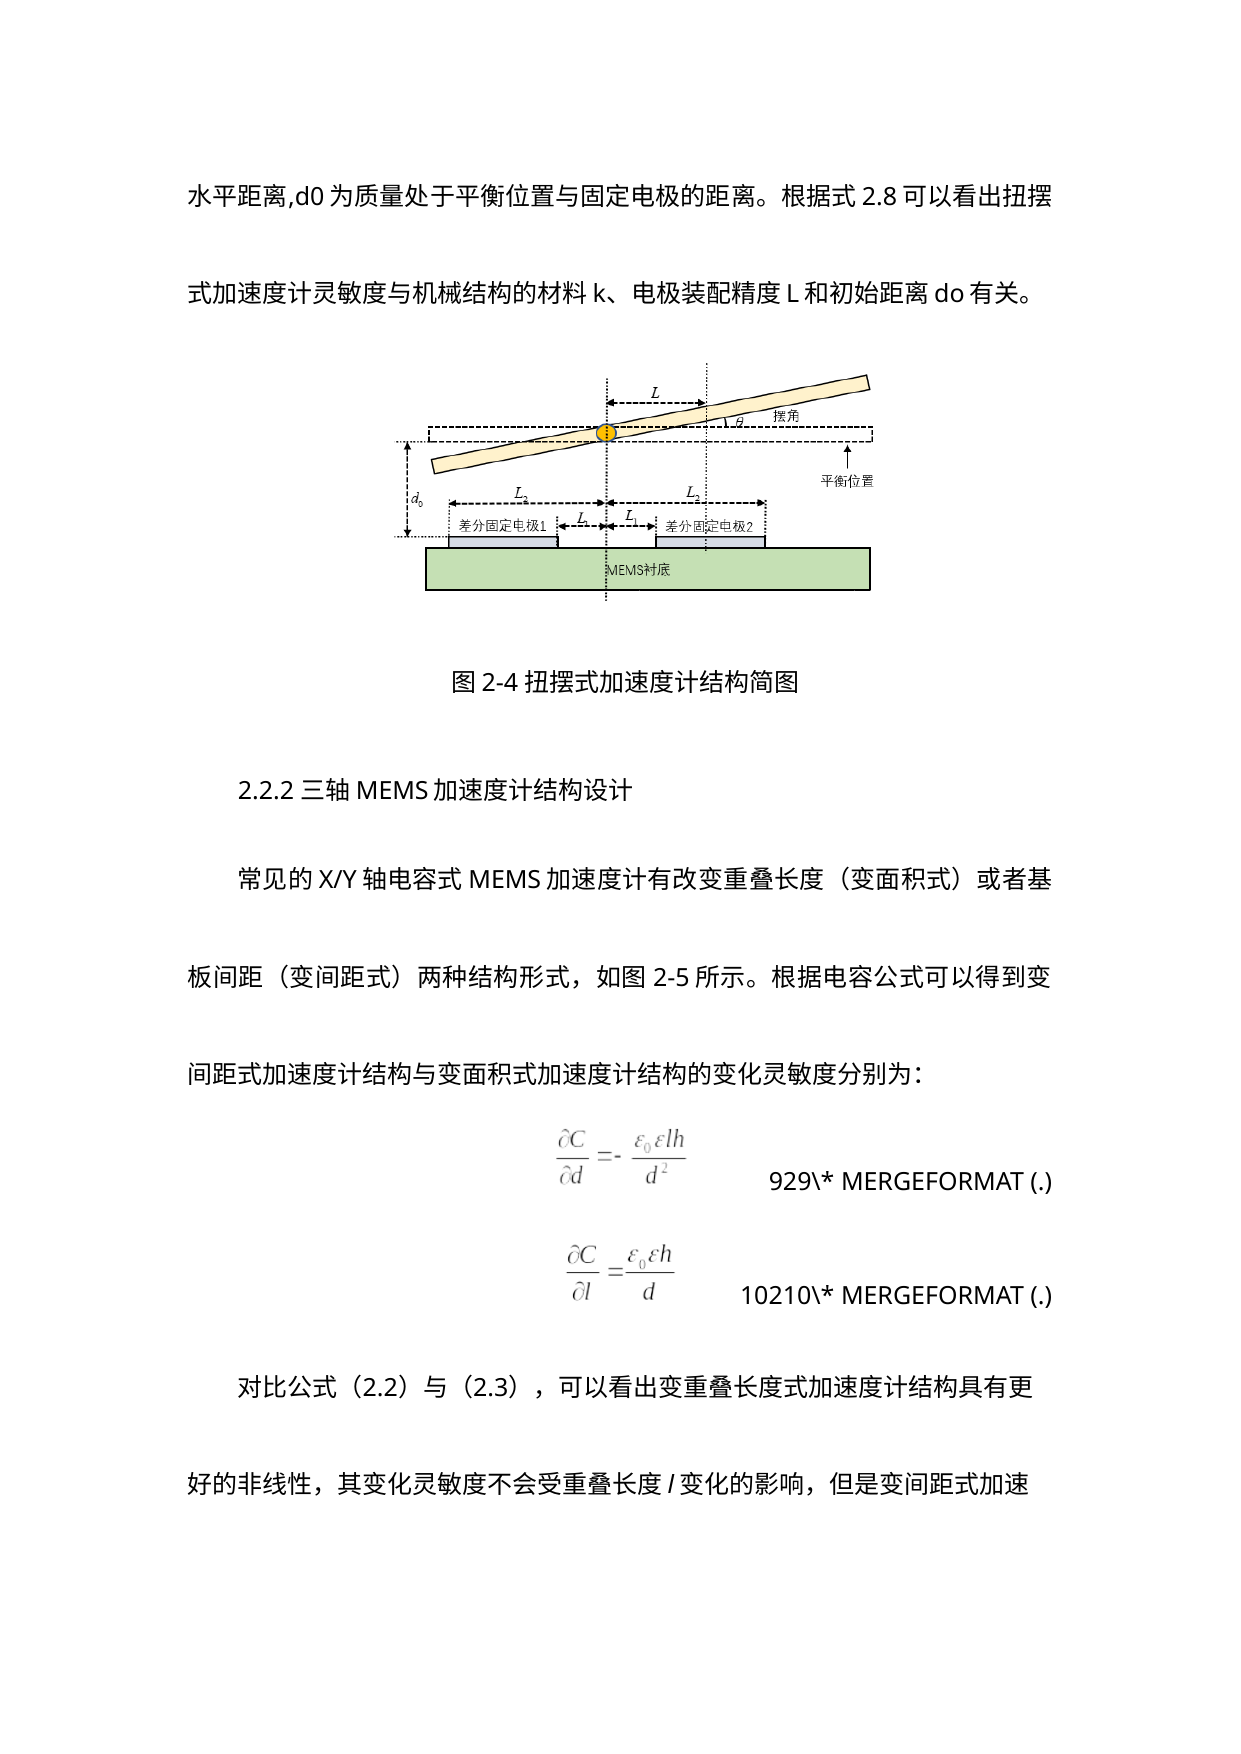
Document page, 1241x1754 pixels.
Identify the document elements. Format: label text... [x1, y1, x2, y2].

subtitle 2.2.2 三轴MEMS加速度计结构设计 [187, 756, 1053, 821]
text 图2-4 扭摆式加速度计结构简图 [187, 648, 1053, 713]
text 常见的X/Y轴电容式MEMS加速度计有改变重叠长度（变面积式）或者基板间距（变间距式）两种结构形式，如图2-5所示。根据电容公式可以得到变间距式加速度计结构与变面积式加速度计结构的变化灵敏度分别为： [187, 846, 1053, 1106]
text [187, 1353, 1053, 1515]
picture [388, 342, 896, 613]
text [187, 162, 1053, 324]
